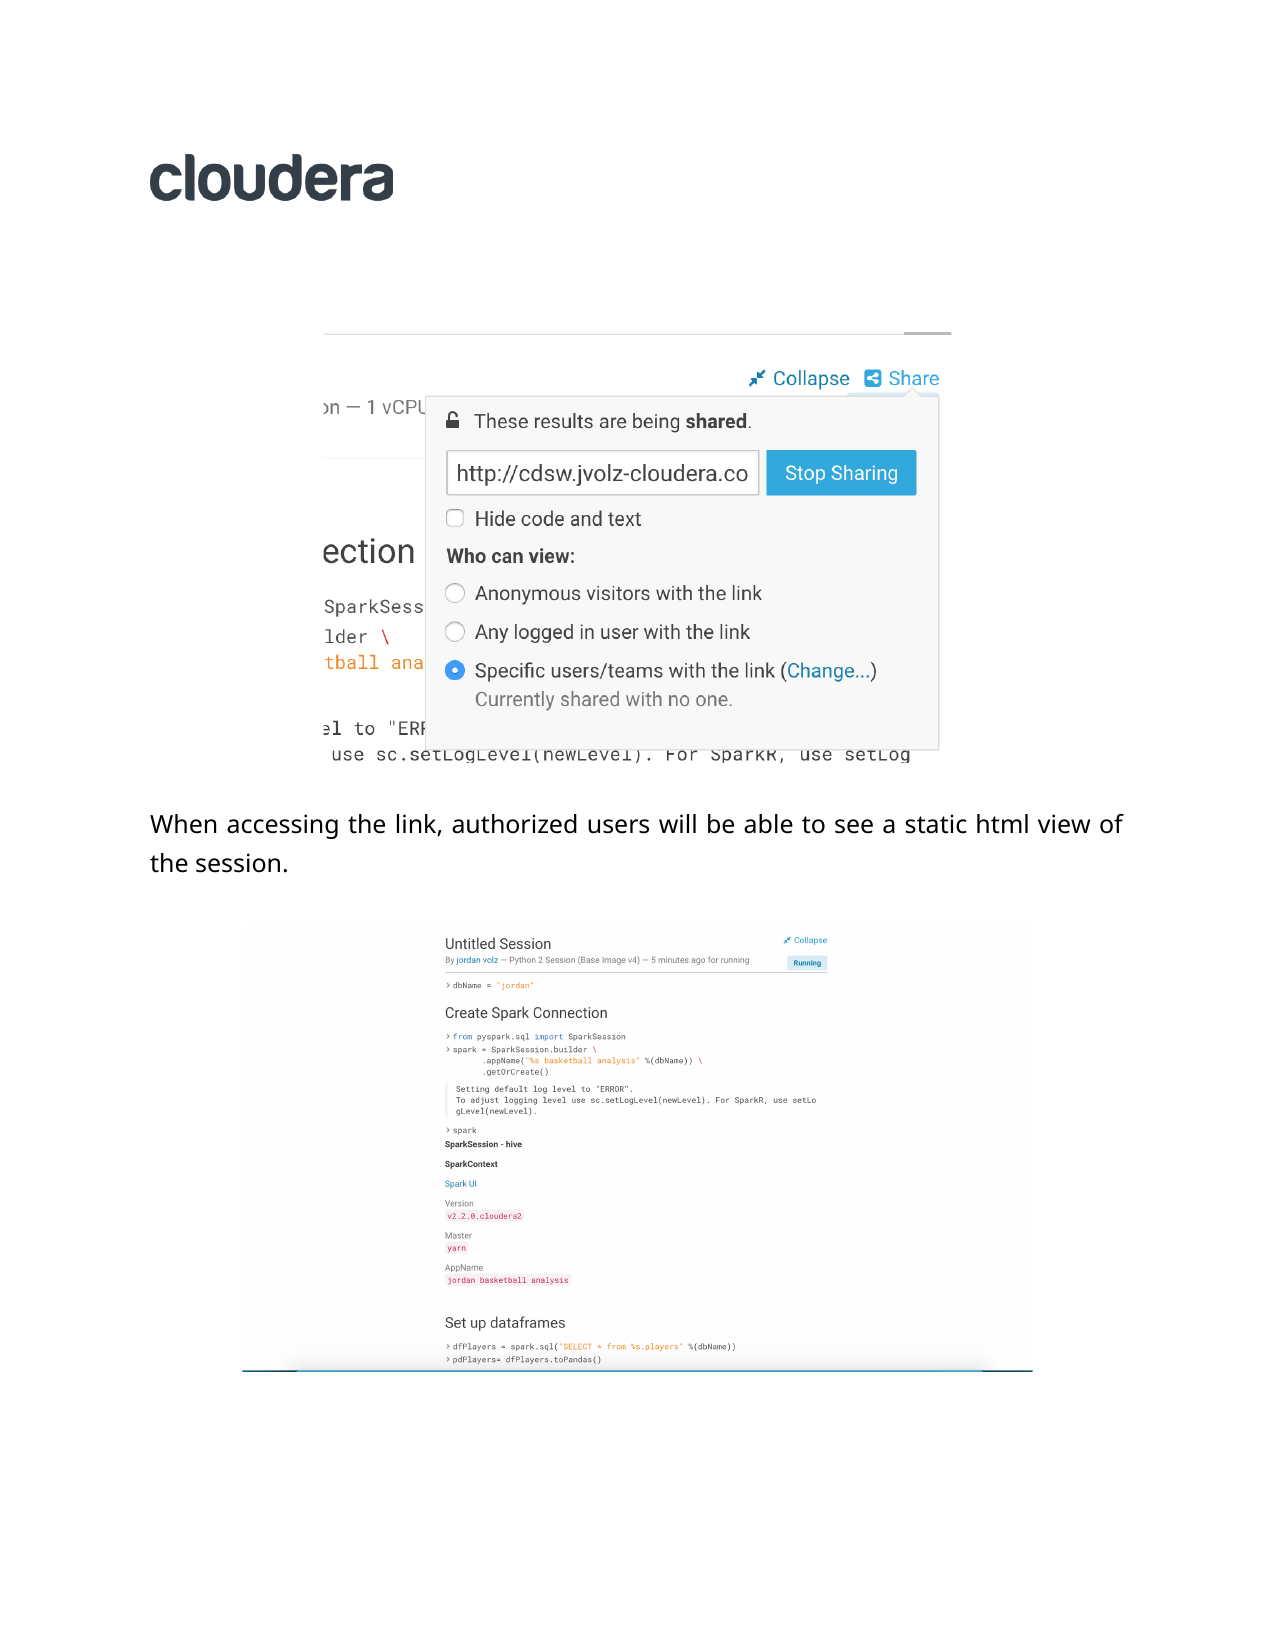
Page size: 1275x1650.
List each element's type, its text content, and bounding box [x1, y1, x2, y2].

picture [147, 0, 766, 328]
picture [323, 332, 952, 763]
text When accessing the link, authorized users will be able to see a static html view of the session. [150, 807, 1125, 880]
picture [242, 924, 1033, 1372]
